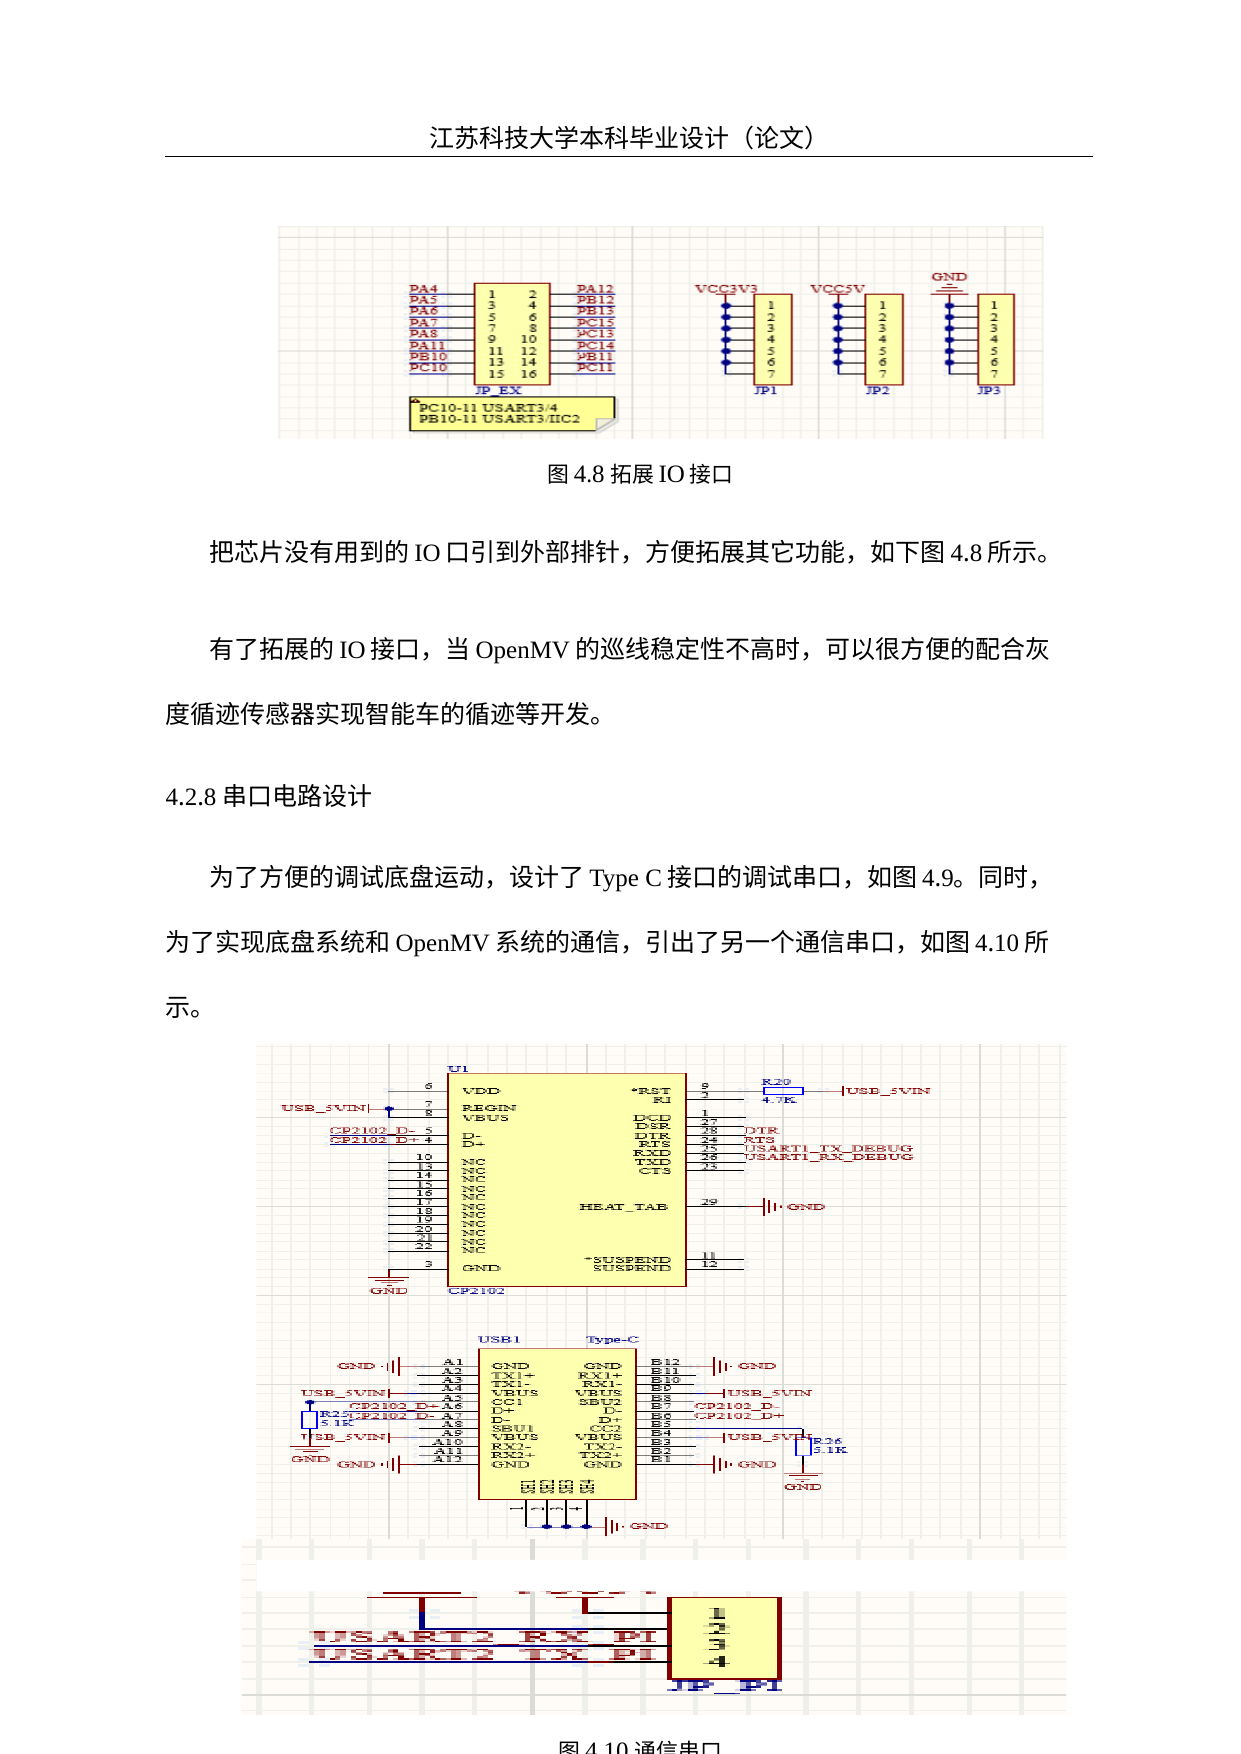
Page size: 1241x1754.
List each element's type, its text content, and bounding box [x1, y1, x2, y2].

picture [242, 1044, 1067, 1715]
text 有了拓展的IO接口，当OpenMV的巡线稳定性不高时，可以很方便的配合灰度循迹传感器实现智能车的循迹等开发。 [165, 616, 1071, 746]
picture [277, 226, 1044, 439]
text 为了方便的调试底盘运动，设计了Type C接口的调试串口，如图4.9。同时，为了实现底盘系统和OpenMV系统的通信，引出了另一个通信串口，如图4.10所示。 [165, 843, 1071, 1038]
text 4.2.8 串口电路设计 [165, 762, 1093, 827]
